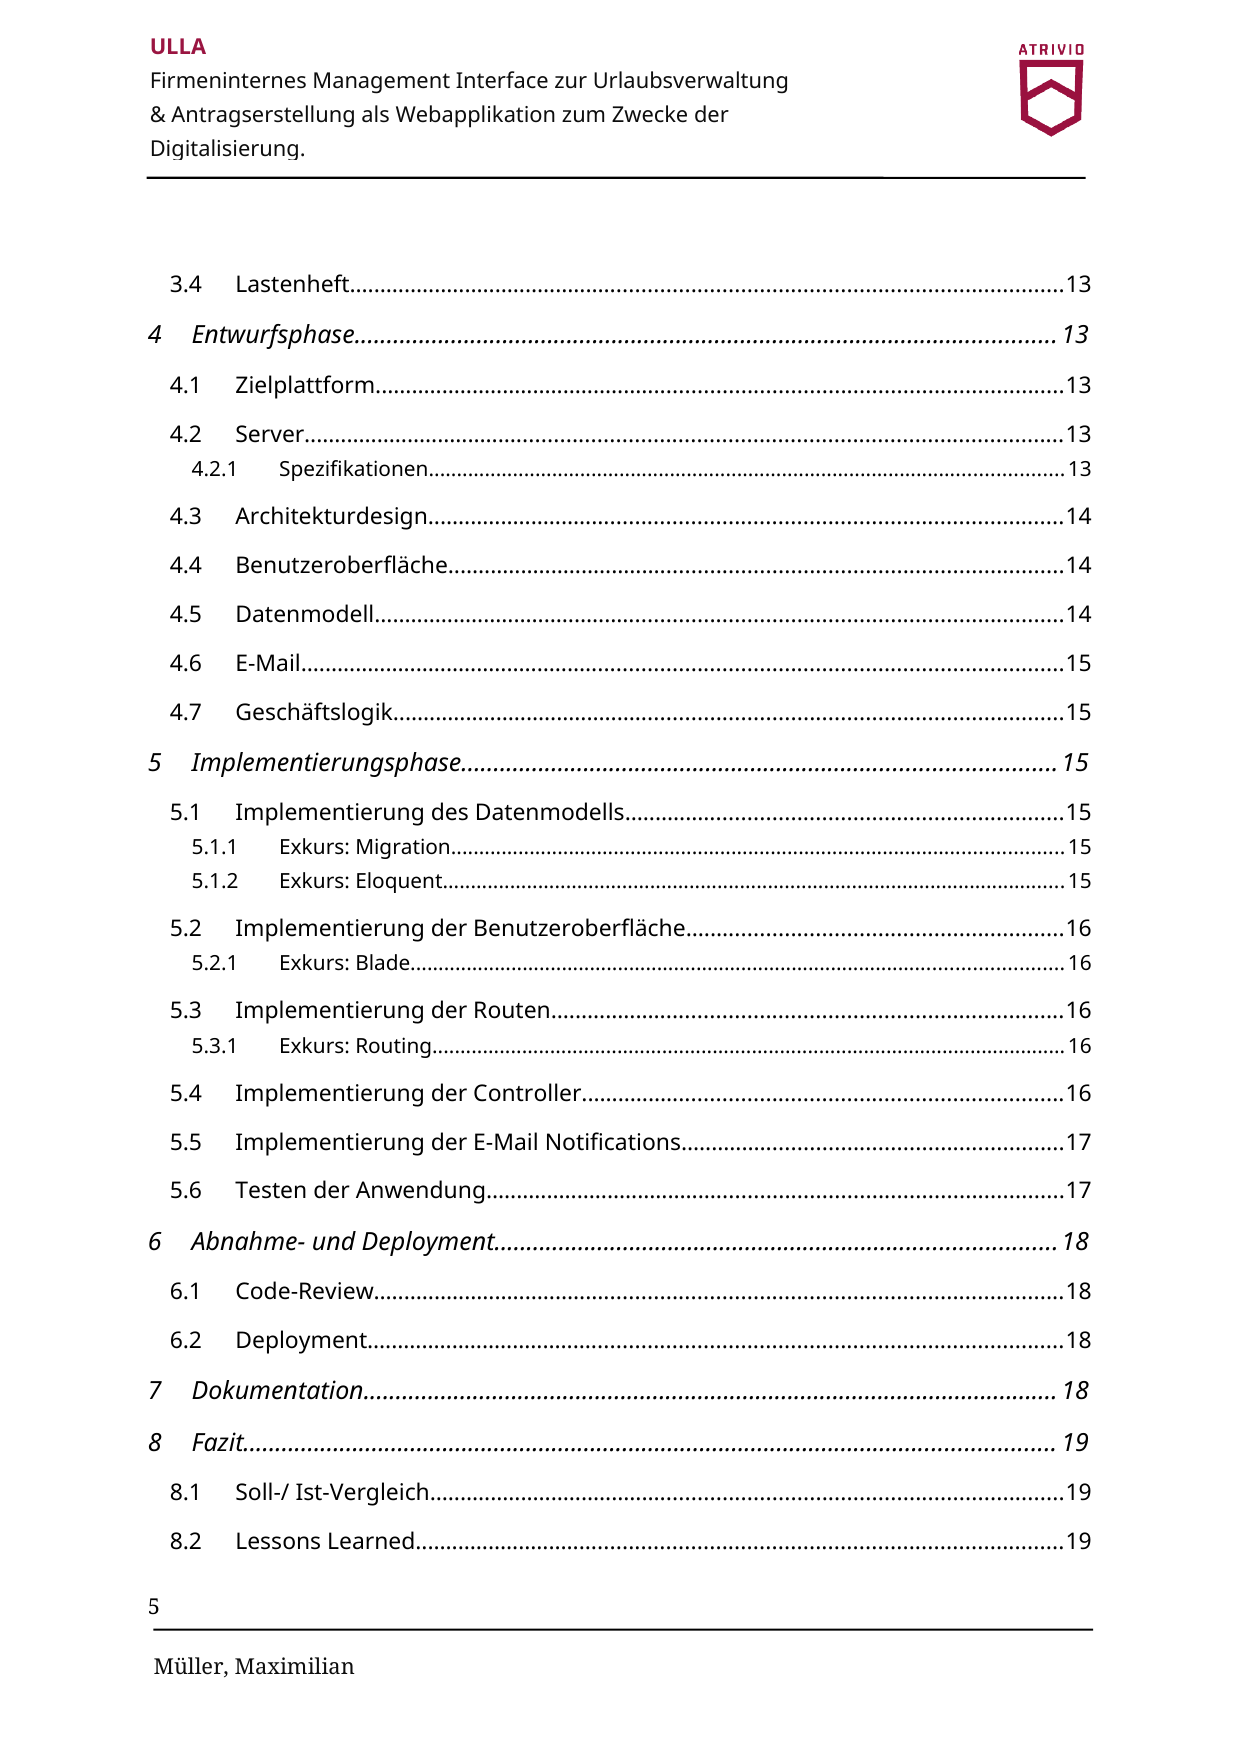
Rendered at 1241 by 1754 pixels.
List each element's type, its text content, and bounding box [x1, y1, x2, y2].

text 4.4 Benutzeroberfläche 14 [169, 549, 1093, 580]
text 4 Entwurfsphase 13 [148, 317, 1093, 351]
text 4.7 Geschäftslogik 15 [169, 696, 1093, 727]
text 5.1 Implementierung des Datenmodells 15 [169, 796, 1093, 827]
text 5.3 Implementierung der Routen 16 [169, 994, 1093, 1026]
text 4.1 Zielplattform 13 [169, 369, 1093, 400]
text 8.1 Soll-/ Ist-Vergleich 19 [169, 1476, 1093, 1507]
text 5.2 Implementierung der Benutzeroberfläche 16 [169, 912, 1093, 943]
text 5 Implementierungsphase 15 [148, 744, 1093, 778]
text 6 Abnahme- und Deployment 18 [148, 1223, 1093, 1257]
text 6.2 Deployment 18 [169, 1324, 1093, 1355]
text 6.1 Code-Review 18 [169, 1275, 1093, 1306]
text 5.6 Testen der Anwendung 17 [169, 1174, 1093, 1206]
text 4.6 E-Mail 15 [169, 647, 1093, 678]
text 5.1.2 Exkurs: Eloquent 15 [191, 866, 1093, 894]
text 4.2 Server 13 [169, 418, 1093, 449]
text 5.1.1 Exkurs: Migration 15 [191, 832, 1093, 861]
picture [1008, 33, 1094, 147]
text 4.2.1 Spezifikationen 13 [191, 454, 1093, 482]
text 5.4 Implementierung der Controller 16 [169, 1077, 1093, 1108]
text 8 Fazit 19 [148, 1424, 1093, 1458]
text 4.3 Architekturdesign 14 [169, 500, 1093, 531]
text 5.3.1 Exkurs: Routing 16 [191, 1031, 1093, 1059]
text 8.2 Lessons Learned 19 [169, 1525, 1093, 1556]
text 5.5 Implementierung der E-Mail Notifications 17 [169, 1126, 1093, 1157]
text 7 Dokumentation 18 [148, 1373, 1093, 1407]
text 5.2.1 Exkurs: Blade 16 [191, 948, 1093, 977]
text 3.4 Lastenheft 13 [169, 268, 1093, 299]
text 4.5 Datenmodell 14 [169, 598, 1093, 629]
